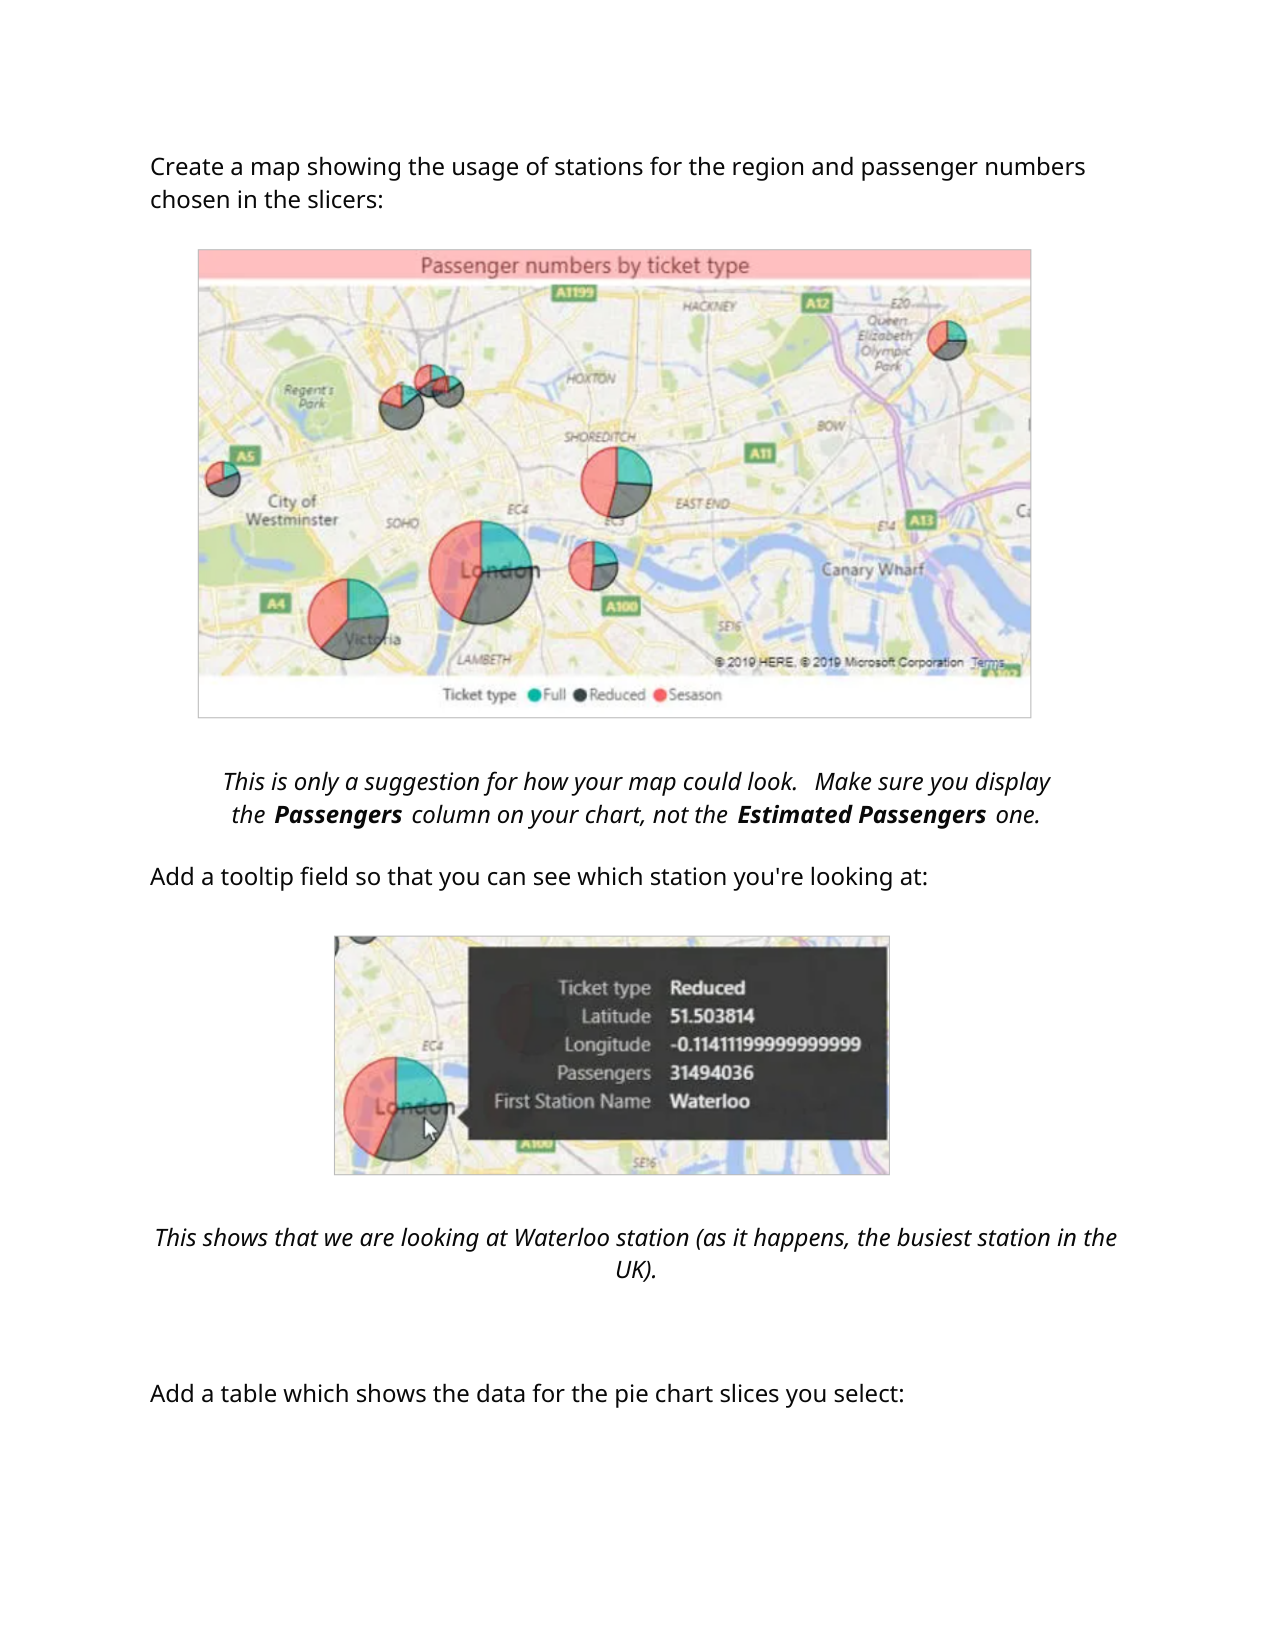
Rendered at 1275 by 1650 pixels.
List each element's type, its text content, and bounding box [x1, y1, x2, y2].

text This is only a suggestion for how your map could look. Make sure you display the Passengers column on your chart, not the Estimated Passengers one. [150, 765, 1125, 830]
text Add a table which shows the data for the pie chart slices you select: [150, 1376, 1125, 1409]
picture [310, 921, 915, 1192]
text Create a map showing the usage of stations for the region and passenger numbers chosen in the slicers: [150, 150, 1125, 215]
text Add a tooltip field so that you can see which station you're looking at: [150, 859, 1125, 892]
picture [178, 244, 1046, 736]
text This shows that we are looking at Waterloo station (as it happens, the busiest station in the UK). [150, 1220, 1125, 1286]
